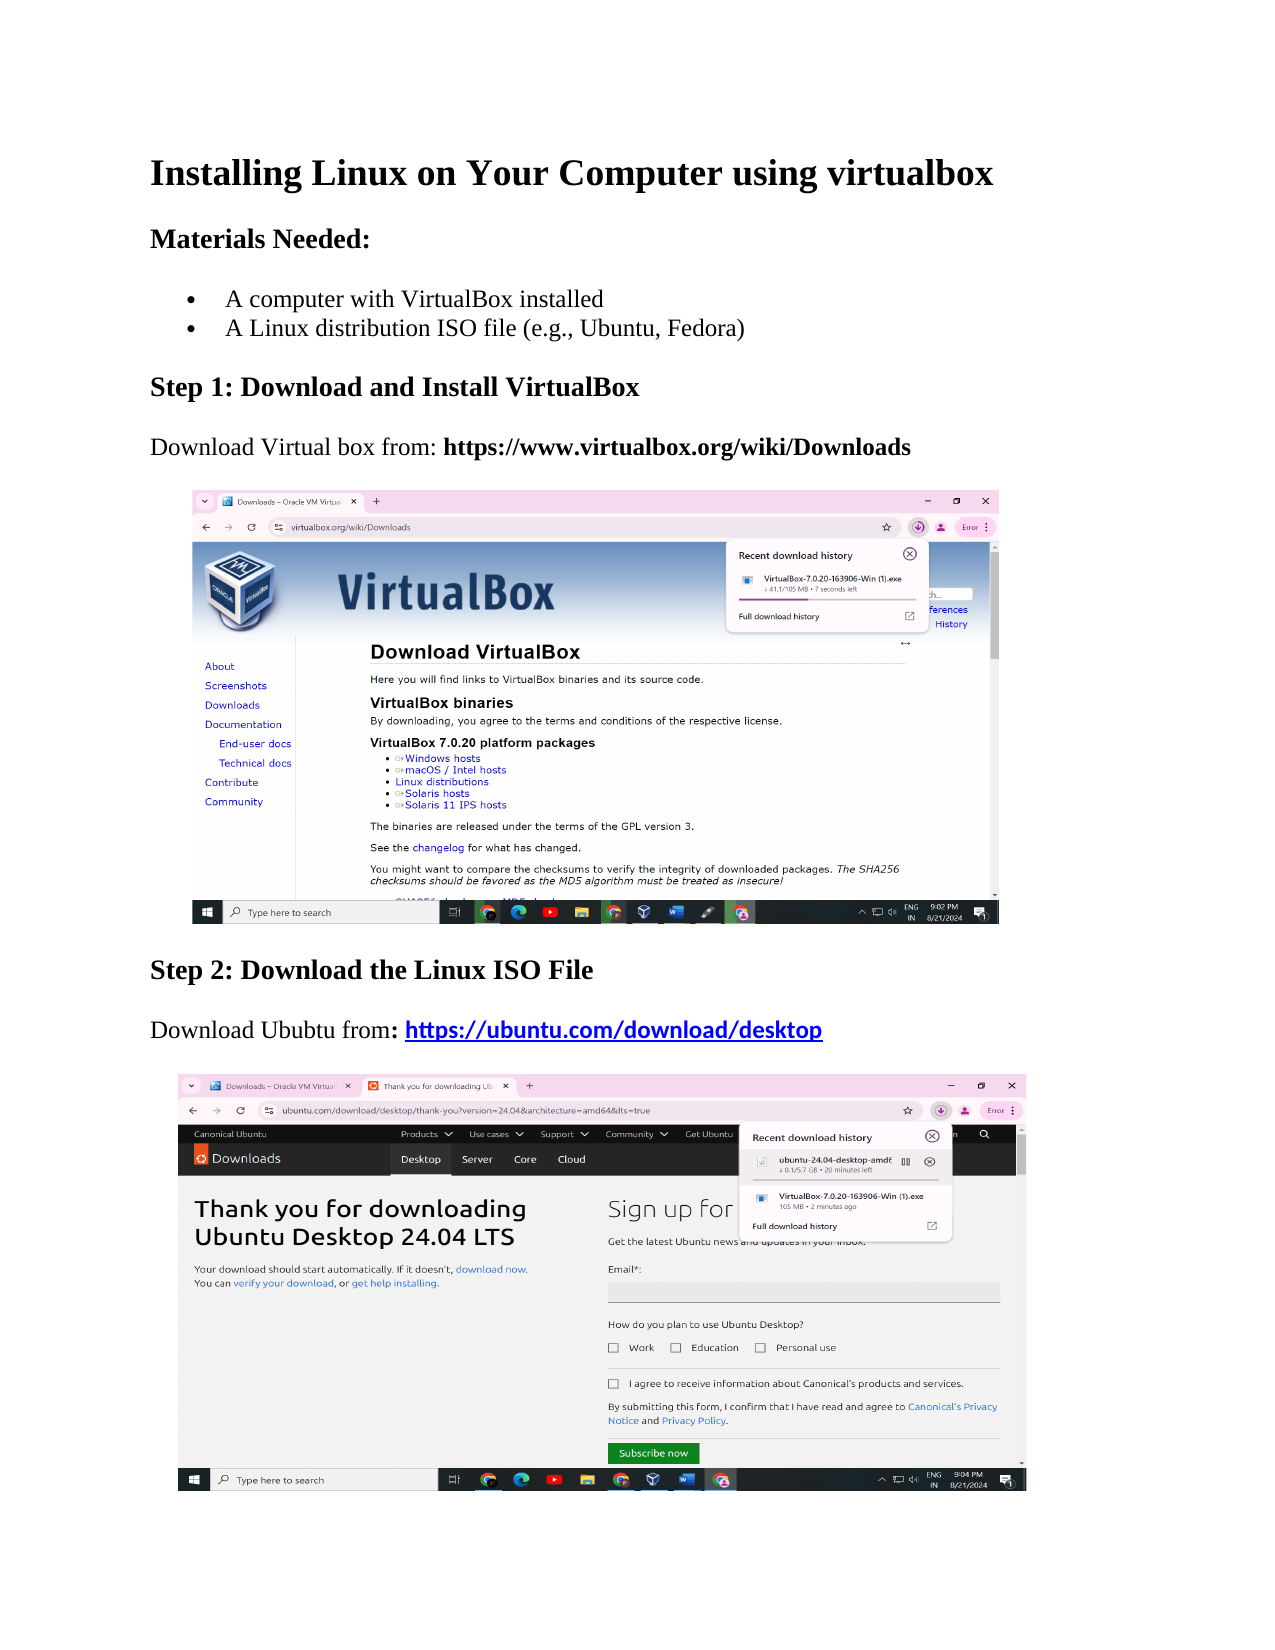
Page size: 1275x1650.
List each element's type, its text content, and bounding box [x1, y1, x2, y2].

list A Linux distribution ISO file (e.g., Ubuntu, Fedora) [187, 313, 1125, 341]
picture [192, 490, 999, 924]
text Materials Needed: [150, 222, 1125, 255]
text Step 1: Download and Install VirtualBox [150, 371, 1125, 403]
text Step 2: Download the Linux ISO File [150, 953, 1125, 985]
text Download Virtual box from: https://www.virtualbox.org/wiki/Downloads [150, 432, 1125, 461]
picture [178, 1074, 1027, 1491]
list A computer with VirtualBox installed [187, 284, 1125, 313]
text Installing Linux on Your Computer using virtualbox [150, 150, 1125, 193]
text Download Ububtu from: https://ubuntu.com/download/desktop [150, 1014, 1125, 1045]
